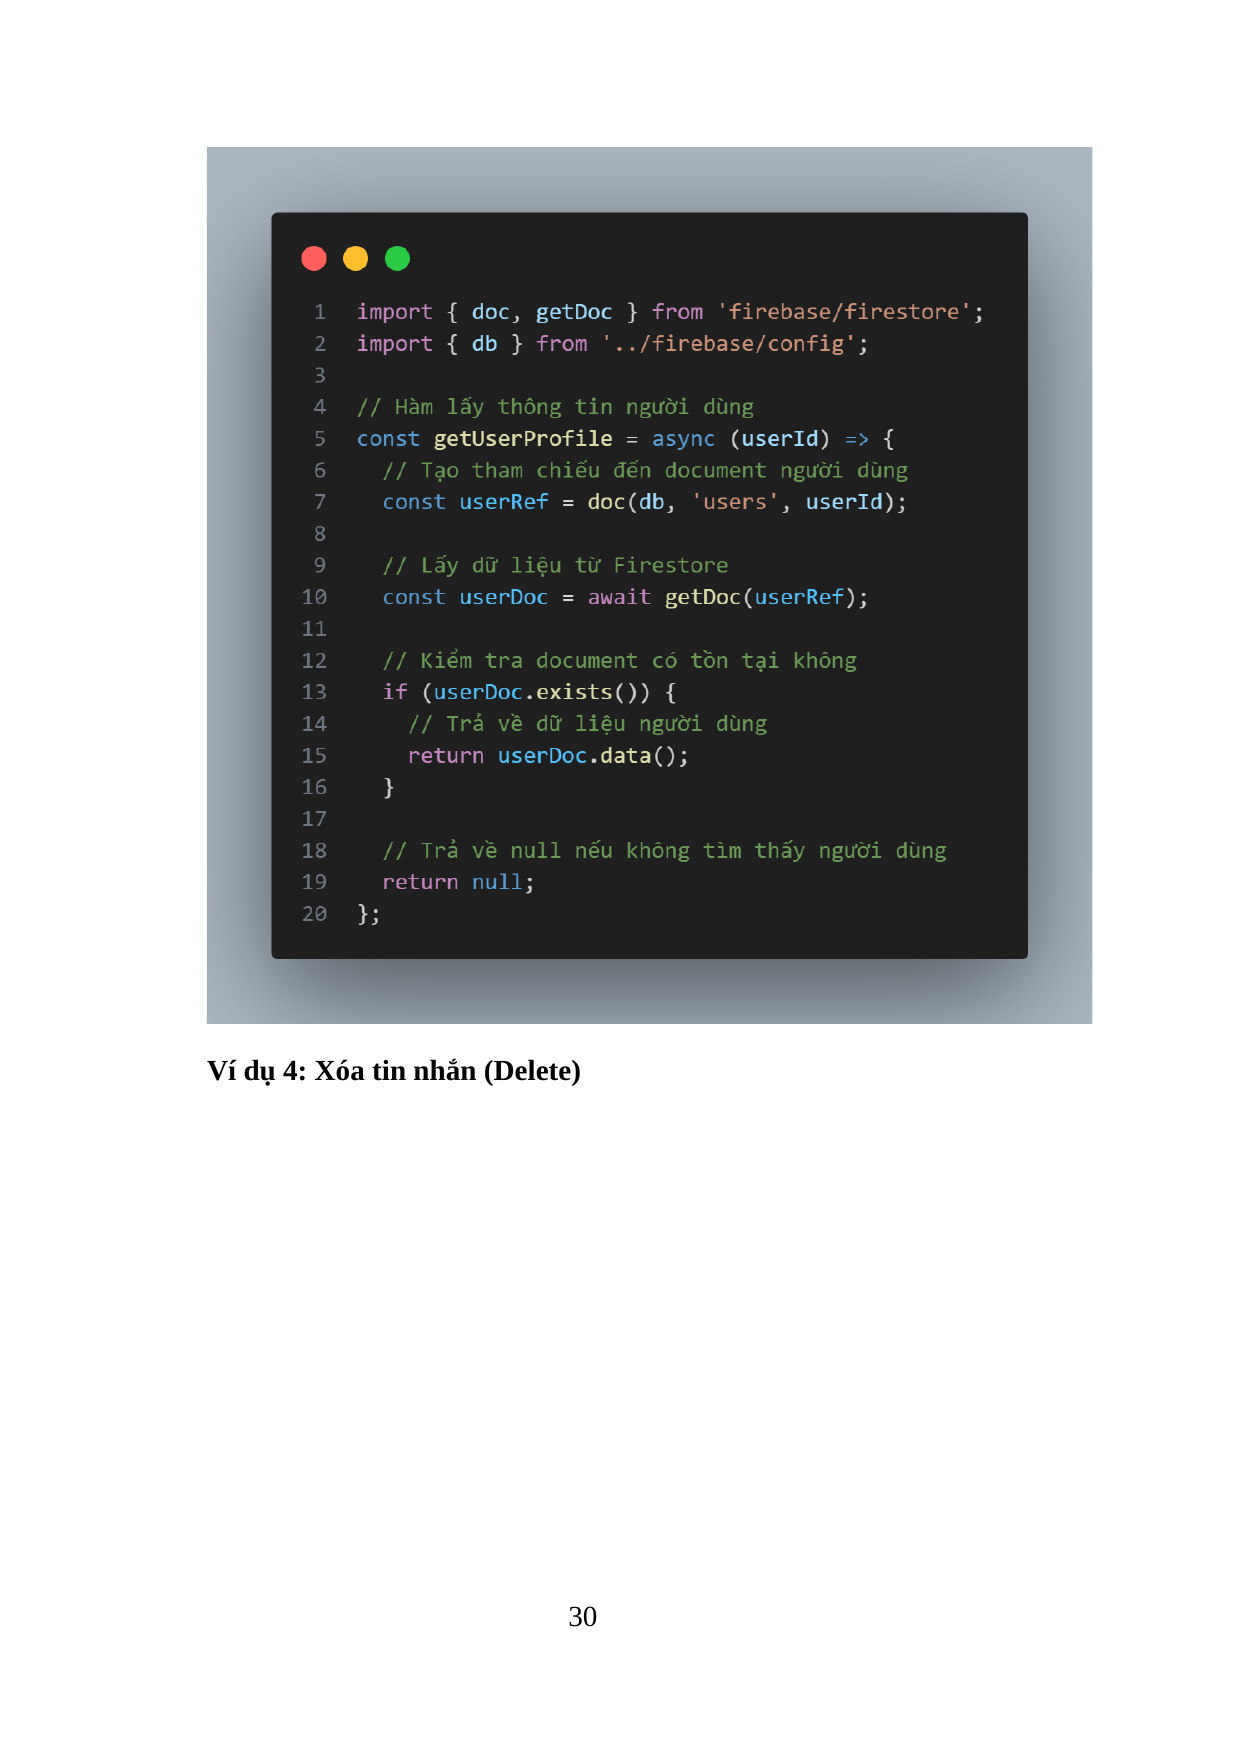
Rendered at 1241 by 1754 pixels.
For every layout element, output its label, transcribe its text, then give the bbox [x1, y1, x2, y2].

text Ví dụ 4: Xóa tin nhắn (Delete) [207, 1053, 1092, 1086]
picture [206, 147, 1093, 1024]
